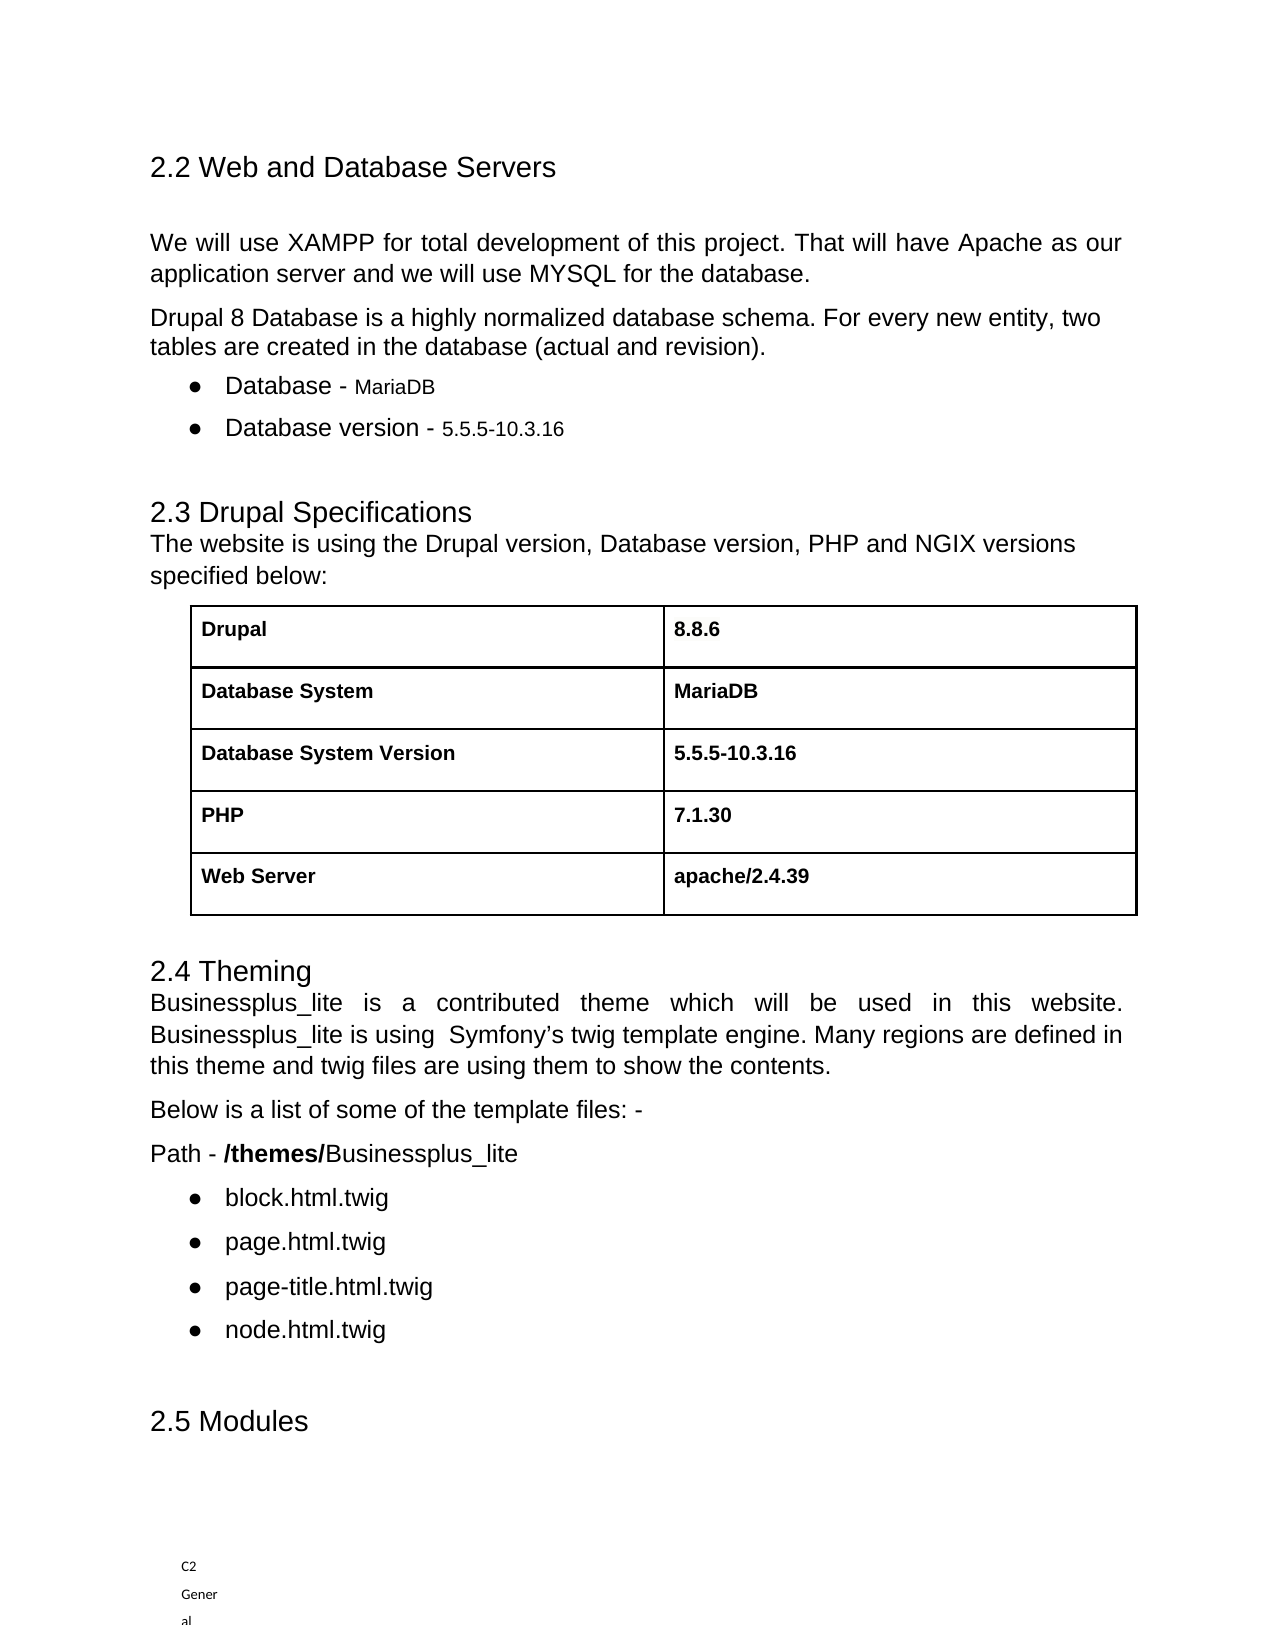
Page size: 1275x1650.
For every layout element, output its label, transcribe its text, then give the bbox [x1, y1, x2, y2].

text Businessplus_lite is a contributed theme which will be used in this website. Businessplus_lite is using Symfony’s twig template engine. Many regions are defined in this theme and twig files are using them to show the contents. [150, 988, 1125, 1080]
text The website is using the Drupal version, Database version, PHP and NGIX versions specified below: [150, 529, 1125, 589]
text Below is a list of some of the template files: - [150, 1095, 1125, 1124]
table_header Drupal [192, 607, 663, 666]
subtitle 2.3 Drupal Specifications [150, 496, 1125, 529]
table_cell 7.1.30 [665, 792, 1135, 852]
subtitle 2.5 Modules [150, 1404, 1125, 1437]
table_cell 5.5.5-10.3.16 [665, 730, 1135, 790]
text Drupal 8 Database is a highly normalized database schema. For every new entity, two tables are created in the database (actual and revision). [150, 303, 1125, 361]
subtitle 2.4 Theming [150, 954, 1125, 988]
list block.html.twig [187, 1183, 1125, 1212]
text We will use XAMPP for total development of this project. That will have Apache as our application server and we will use MYSQL for the database. [150, 228, 1125, 288]
table_header 8.8.6 [665, 607, 1135, 666]
text Path - /themes/Businessplus_lite [150, 1139, 1125, 1168]
table_cell PHP [192, 792, 663, 852]
table_cell Web Server [192, 854, 663, 913]
list page.html.twig [187, 1227, 1125, 1256]
list page-title.html.twig [187, 1271, 1125, 1300]
table_cell MariaDB [665, 669, 1135, 728]
table_cell Database System [192, 669, 663, 728]
table_cell apache/2.4.39 [665, 854, 1135, 913]
list Database version - 5.5.5-10.3.16 [187, 412, 1125, 441]
subtitle 2.2 Web and Database Servers [150, 150, 1125, 183]
table_cell Database System Version [192, 730, 663, 790]
list Database - MariaDB [187, 371, 1125, 400]
list node.html.twig [187, 1316, 1125, 1344]
